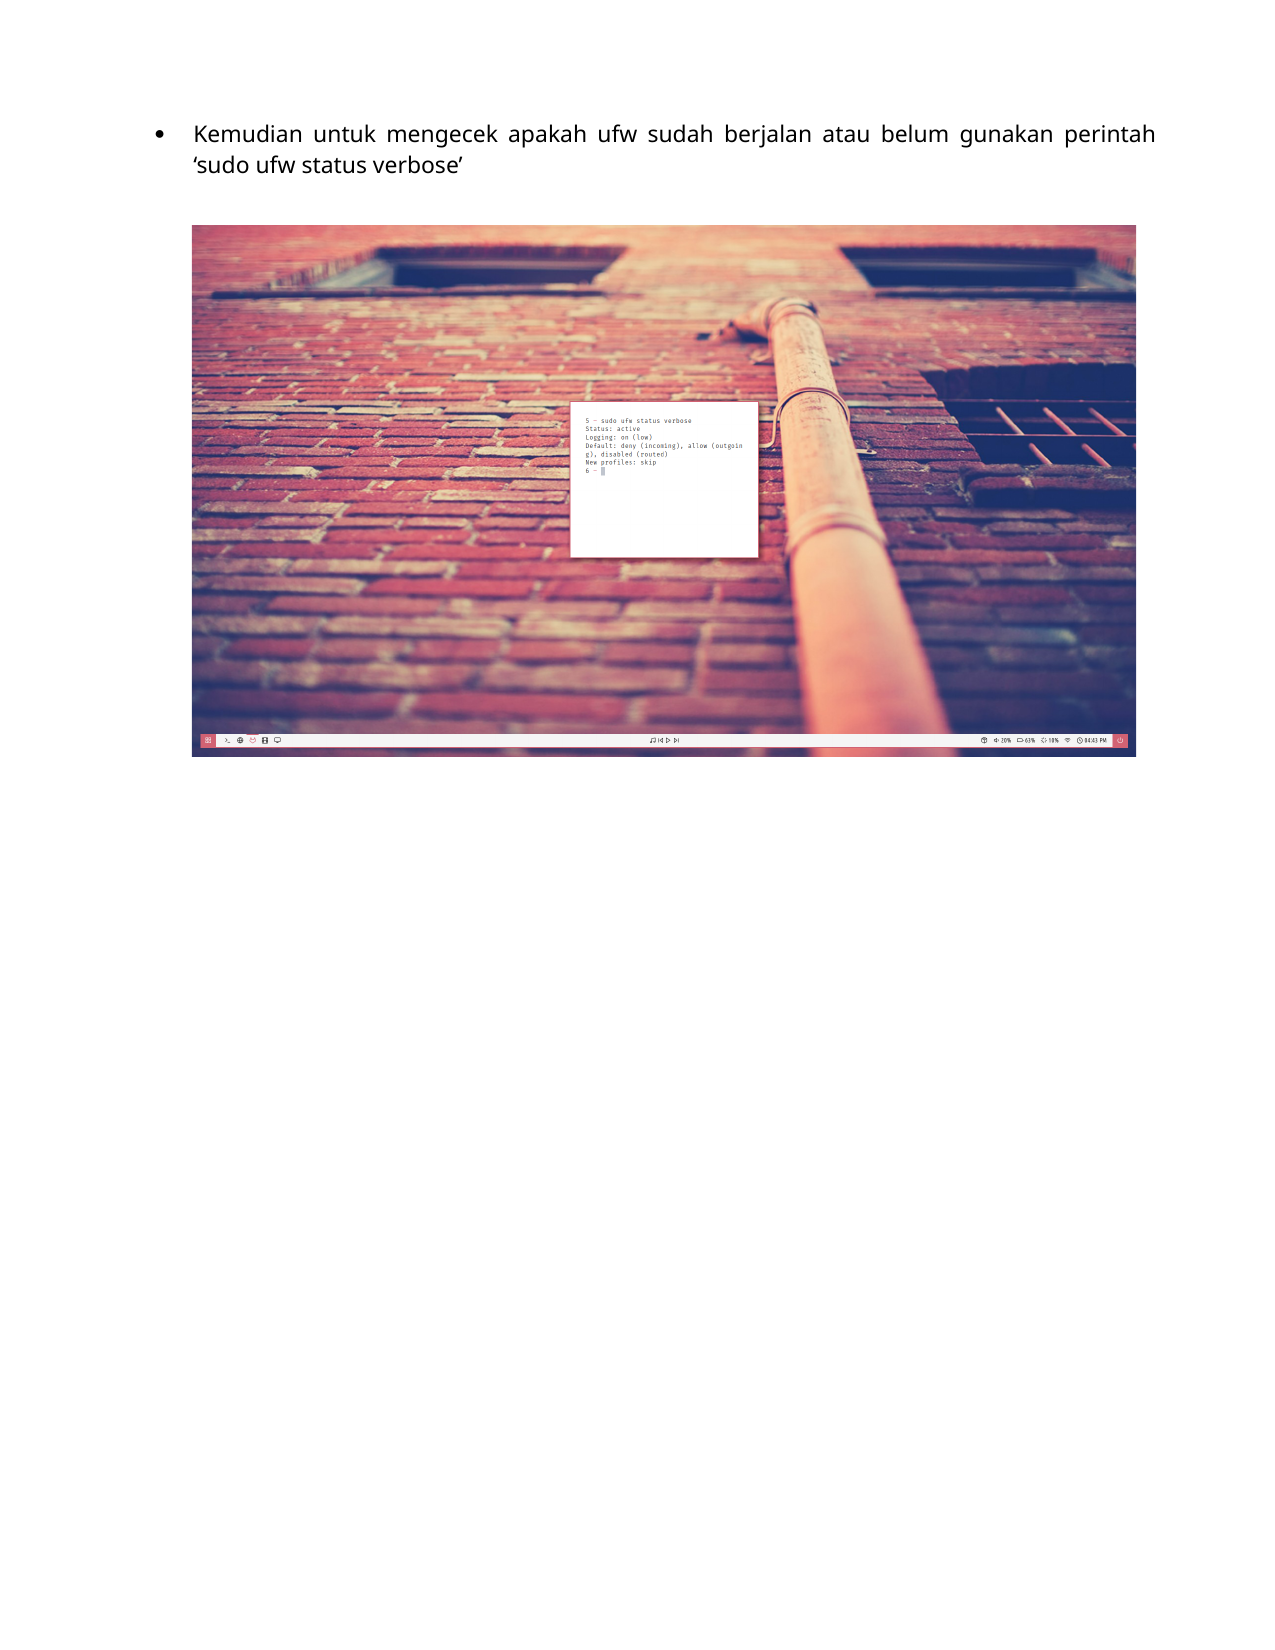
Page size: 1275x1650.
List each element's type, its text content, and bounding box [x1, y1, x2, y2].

picture [191, 225, 1137, 757]
list Kemudian untuk mengecek apakah ufw sudah berjalan atau belum gunakan perintah ‘sudo ufw status verbose’ [156, 118, 1157, 181]
